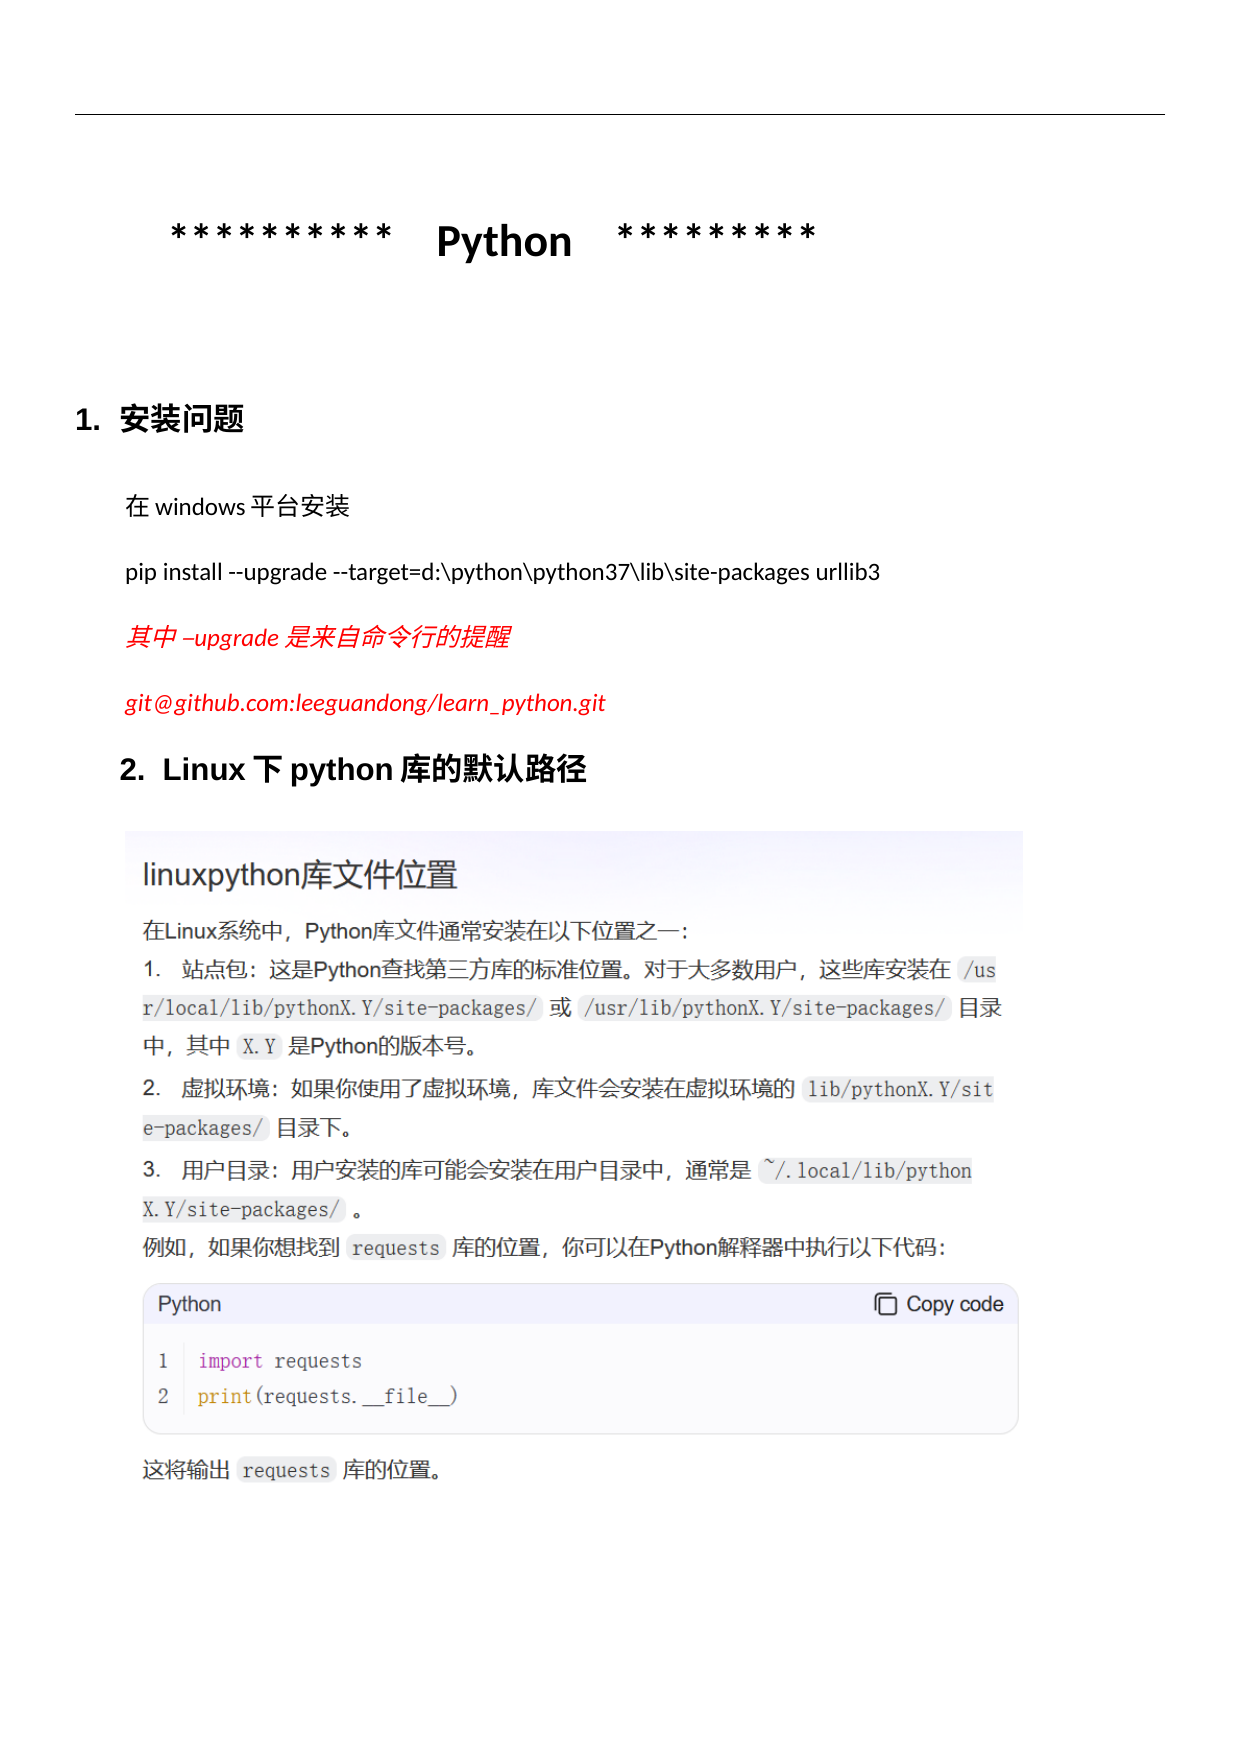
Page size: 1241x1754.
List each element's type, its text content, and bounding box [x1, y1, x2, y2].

text git@github.com:leeguandong/learn_python.git [75, 686, 1165, 719]
subtitle 安装问题 [75, 385, 1165, 450]
text 其中 –upgrade是来自命令行的提醒 [75, 603, 1165, 668]
subtitle ********** Python ********* [75, 207, 1165, 272]
subtitle Linux下python库的默认路径 [119, 734, 1165, 799]
text pip install --upgrade --target=d:\python\python37\lib\site-packages urllib3 [75, 555, 1165, 588]
text 在windows平台安装 [75, 472, 1165, 537]
